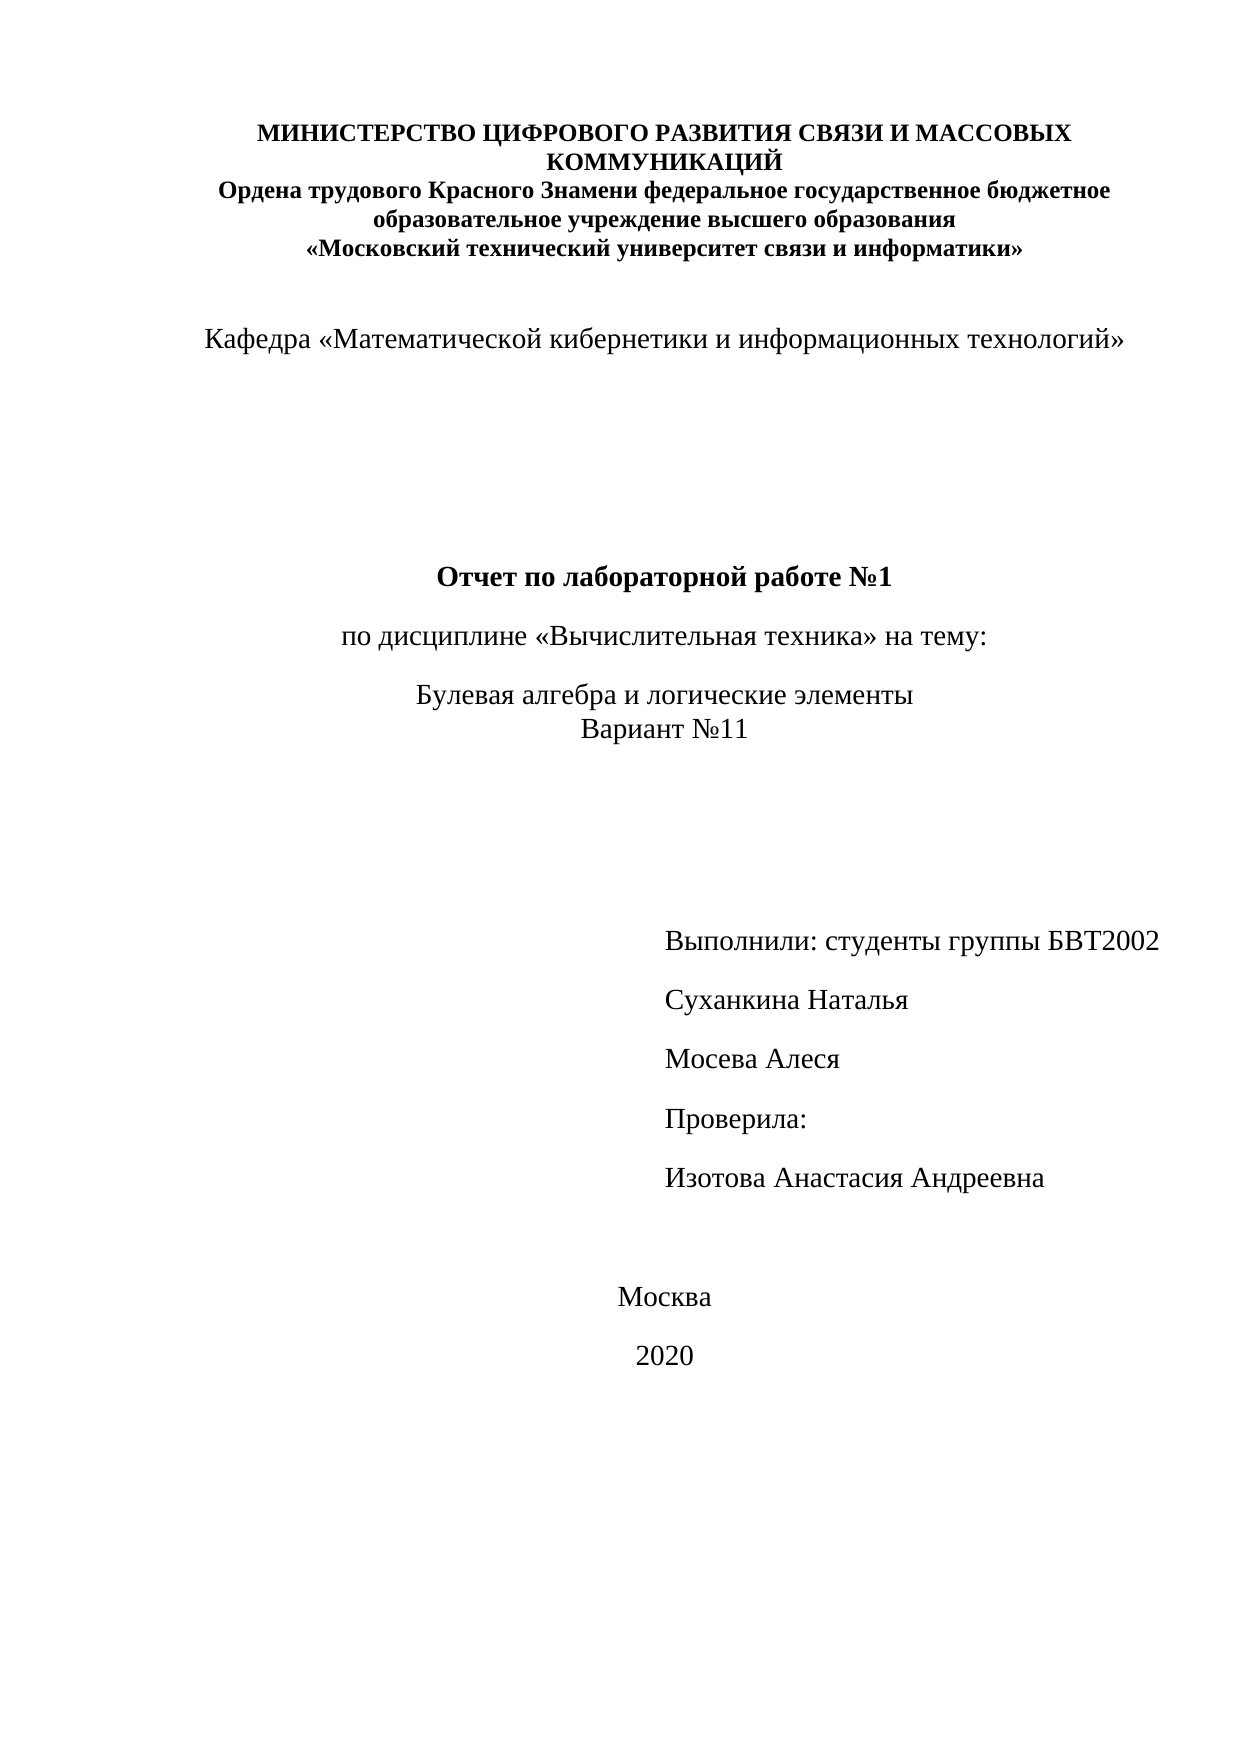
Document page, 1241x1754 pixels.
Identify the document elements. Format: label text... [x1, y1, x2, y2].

text Ордена трудового Красного Знамени федеральное государственное бюджетное [177, 176, 1152, 204]
text образовательное учреждение высшего образования [177, 204, 1152, 233]
text «Московский технический университет связи и информатики» [177, 233, 1152, 262]
text Выполнили: студенты группы БВТ2002 [177, 923, 1163, 956]
text Мосева Алеся [177, 1041, 1163, 1075]
text Отчет по лабораторной работе №1 [177, 559, 1152, 592]
text по дисциплине «Вычислительная техника» на тему: [177, 618, 1152, 652]
text 2020 [177, 1338, 1152, 1372]
text Москва [177, 1279, 1152, 1312]
text МИНИСТЕРСТВО ЦИФРОВОГО РАЗВИТИЯ СВЯЗИ И МАССОВЫХ КОММУНИКАЦИЙ [177, 118, 1152, 176]
text Проверила: [177, 1101, 1152, 1134]
text Булевая алгебра и логические элементы [177, 677, 1152, 711]
text Вариант №11 [177, 711, 1152, 744]
text Изотова Анастасия Андреевна [177, 1160, 1152, 1194]
text Суханкина Наталья [177, 982, 1163, 1016]
text Кафедра «Математической кибернетики и информационных технологий» [177, 321, 1152, 355]
